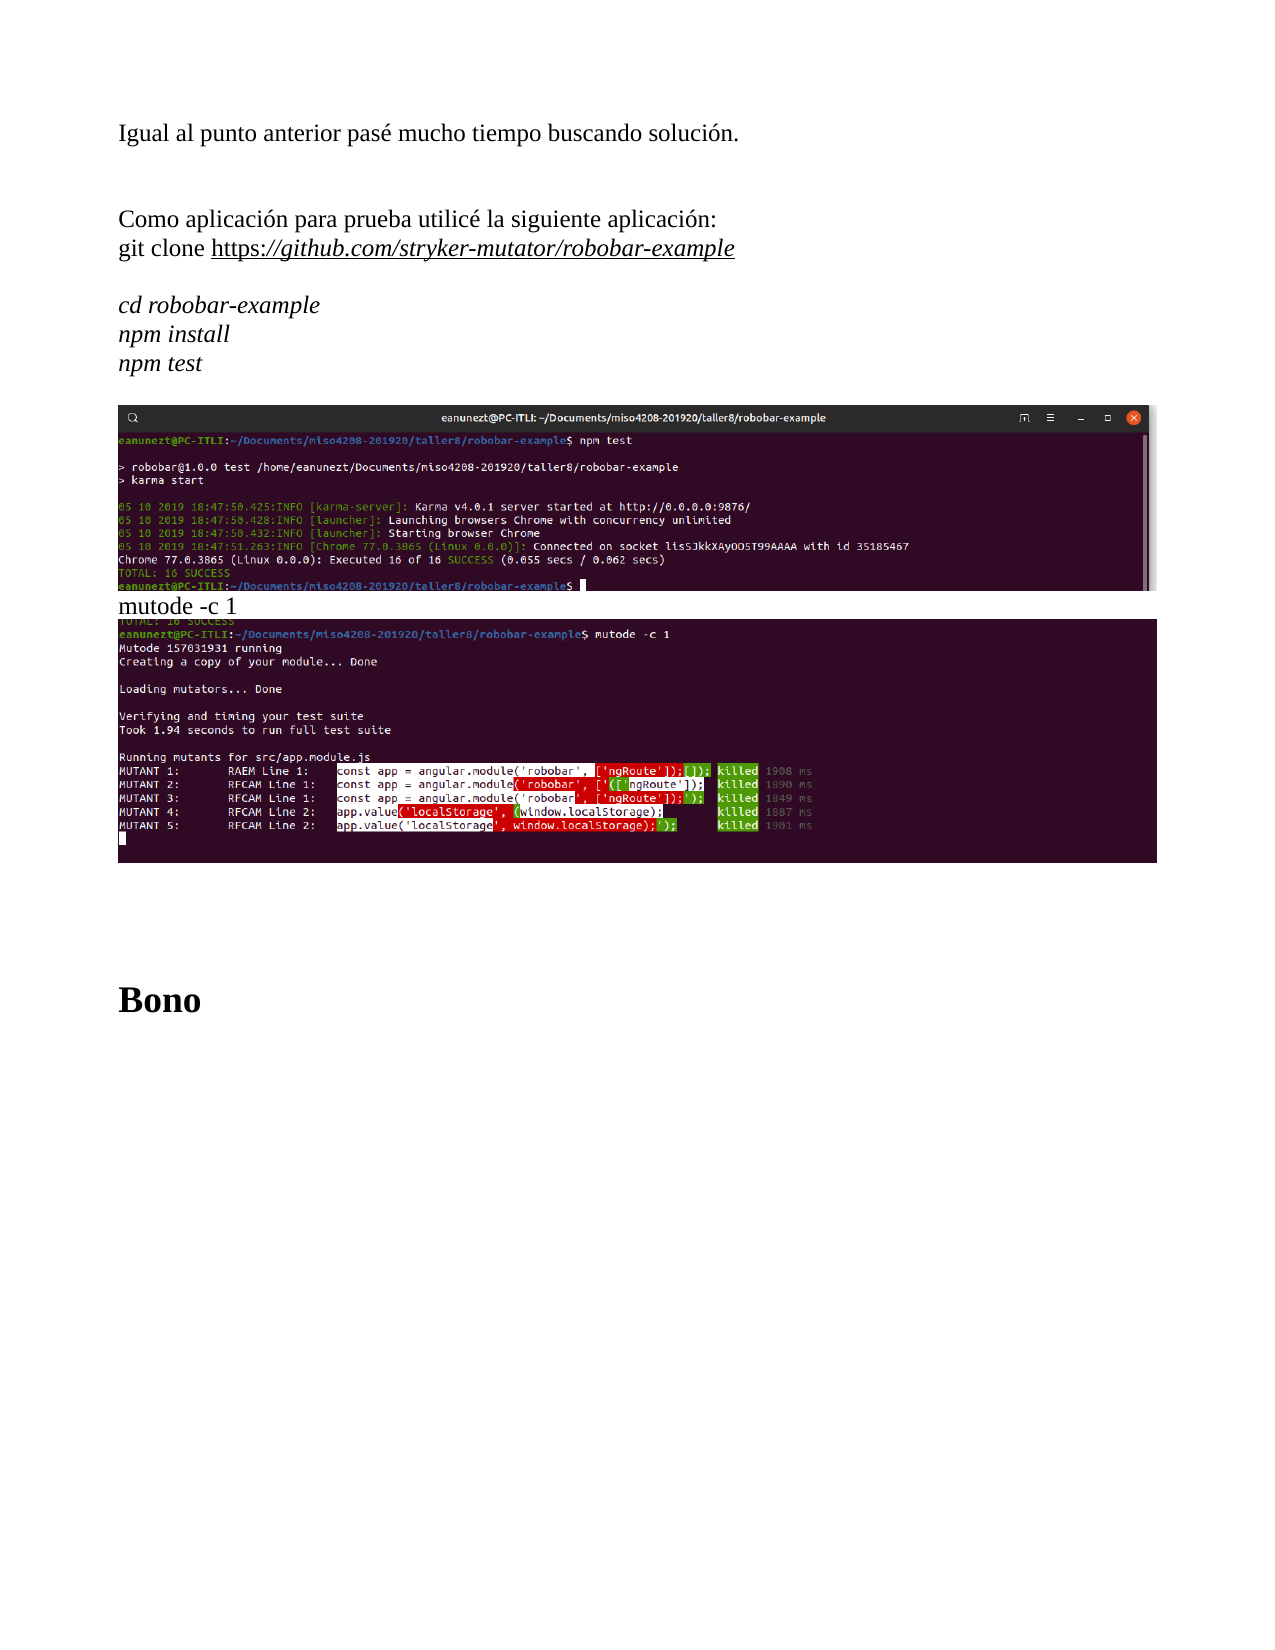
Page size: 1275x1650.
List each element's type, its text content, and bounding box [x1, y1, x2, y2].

text Igual al punto anterior pasé mucho tiempo buscando solución. [118, 118, 1157, 147]
text Bono [118, 978, 1157, 1021]
text npm test [118, 348, 1157, 377]
text npm install [118, 319, 1157, 348]
text git clone https://github.com/stryker-mutator/robobar-example [118, 233, 1157, 262]
text Como aplicación para prueba utilicé la siguiente aplicación: [118, 204, 1157, 233]
picture [118, 619, 1157, 863]
text mutode -c 1 [118, 591, 1157, 619]
picture [118, 405, 1157, 591]
text cd robobar-example [118, 291, 1157, 319]
